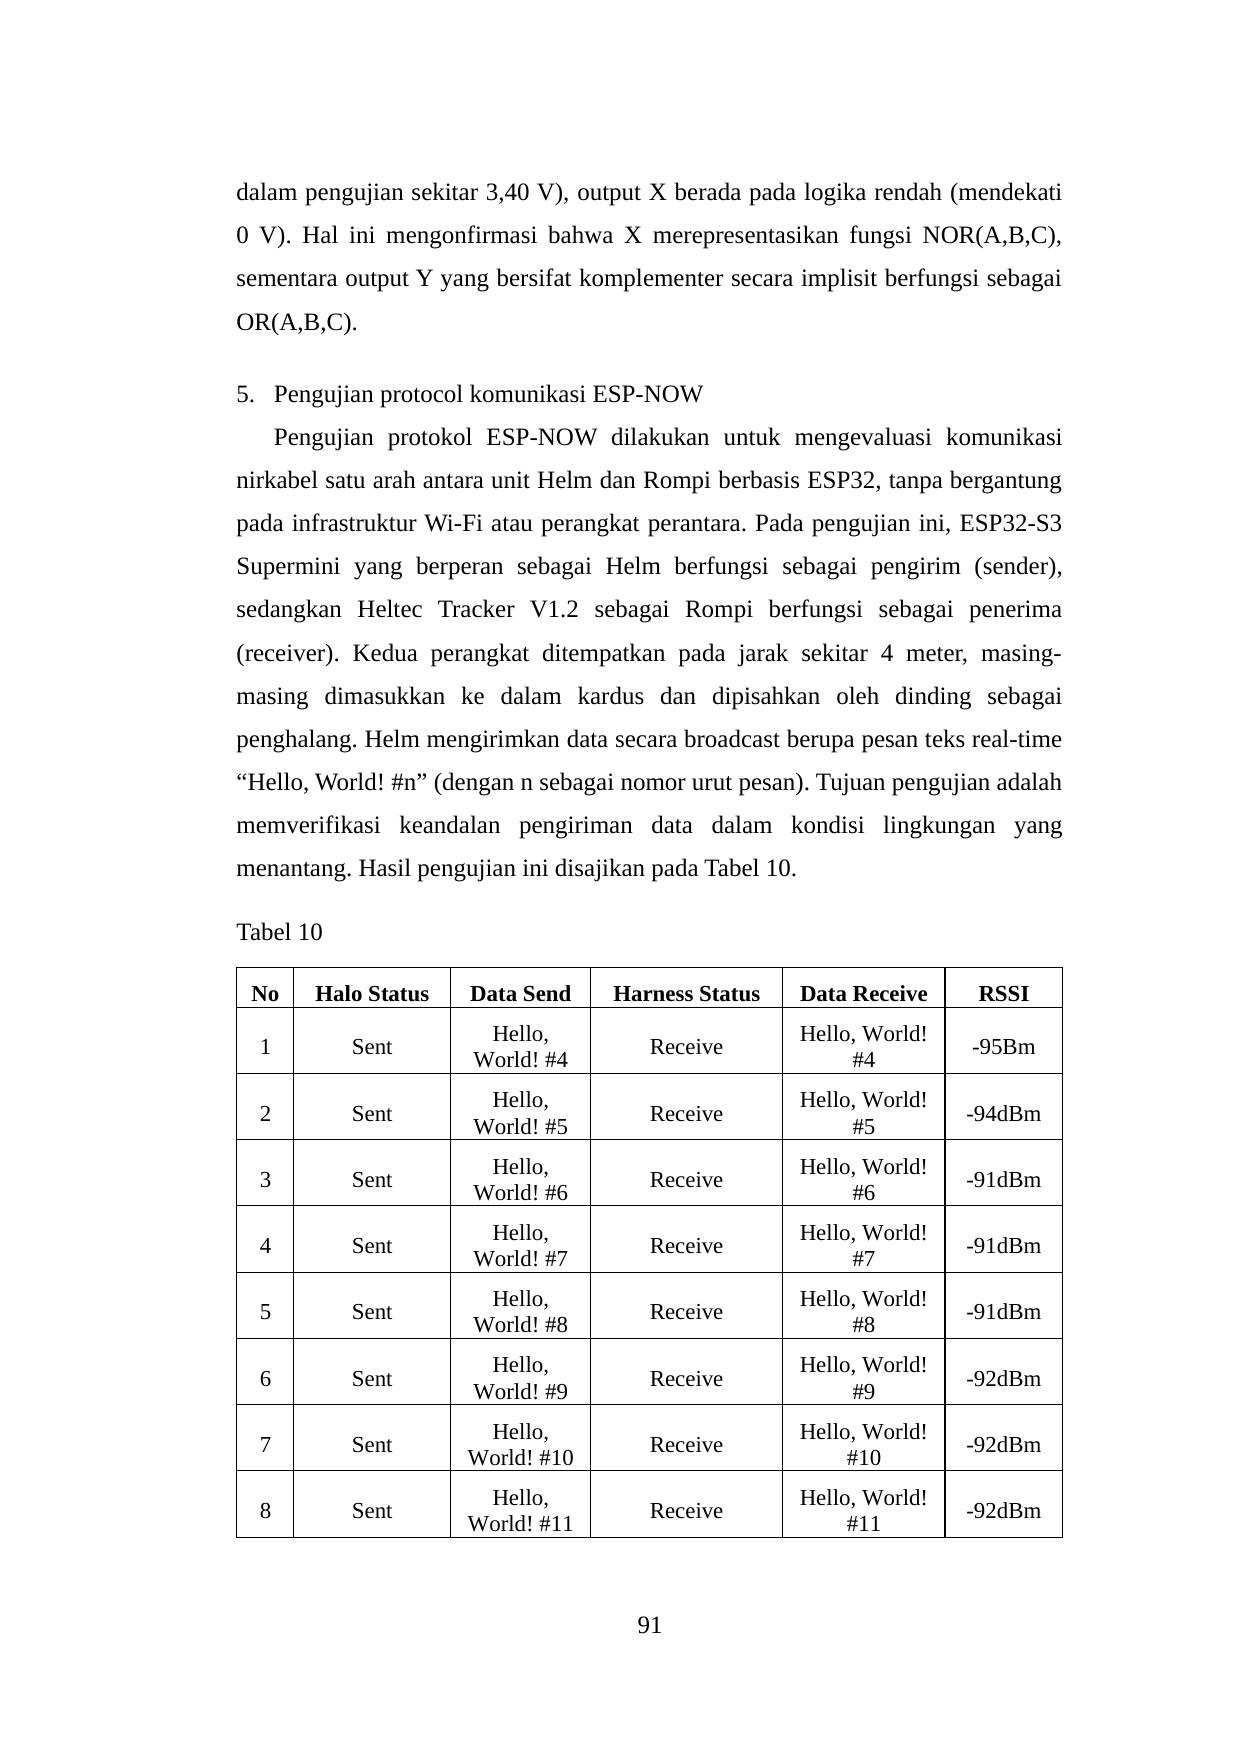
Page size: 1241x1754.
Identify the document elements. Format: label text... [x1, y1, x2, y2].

table_cell -91dBm [946, 1140, 1062, 1205]
table_cell Hello, World! #4 [451, 1008, 590, 1073]
table_cell -92dBm [946, 1339, 1062, 1404]
list Pengujian protocol komunikasi ESP-NOW [236, 379, 1063, 408]
table_cell 8 [237, 1471, 293, 1537]
table_cell 5 [237, 1273, 293, 1338]
table_cell Receive [591, 1206, 782, 1272]
table_cell Receive [591, 1140, 782, 1205]
table_cell 2 [237, 1074, 293, 1139]
table_cell Hello, World! #10 [783, 1405, 944, 1470]
table_cell -91dBm [946, 1206, 1062, 1272]
table_cell Sent [294, 1405, 450, 1470]
table_cell Hello, World! #11 [783, 1471, 944, 1537]
table_cell Sent [294, 1074, 450, 1139]
table_cell Sent [294, 1471, 450, 1537]
table_cell -92dBm [946, 1405, 1062, 1470]
table_cell -92dBm [946, 1471, 1062, 1537]
table_cell Receive [591, 1074, 782, 1139]
table_header No [237, 968, 293, 1007]
table_cell Hello, World! #9 [451, 1339, 590, 1404]
table_cell 6 [237, 1339, 293, 1404]
table_cell Hello, World! #4 [783, 1008, 944, 1073]
table_cell Sent [294, 1140, 450, 1205]
text Pengujian protokol ESP-NOW dilakukan untuk mengevaluasi komunikasi nirkabel satu arah antara unit Helm dan Rompi berbasis ESP32, tanpa bergantung pada infrastruktur Wi-Fi atau perangkat perantara. Pada pengujian ini, ESP32-S3 Supermini yang berperan sebagai Helm berfungsi sebagai pengirim (sender), sedangkan Heltec Tracker V1.2 sebagai Rompi berfungsi sebagai penerima (receiver). Kedua perangkat ditempatkan pada jarak sekitar 4 meter, masing-masing dimasukkan ke dalam kardus dan dipisahkan oleh dinding sebagai penghalang. Helm mengirimkan data secara broadcast berupa pesan teks real-time “Hello, World! #n” (dengan n sebagai nomor urut pesan). Tujuan pengujian adalah memverifikasi keandalan pengiriman data dalam kondisi lingkungan yang menantang. Hasil pengujian ini disajikan pada Tabel 10. [236, 422, 1063, 882]
table_cell Hello, World! #5 [783, 1074, 944, 1139]
table_cell 7 [237, 1405, 293, 1470]
table_cell Hello, World! #7 [783, 1206, 944, 1272]
table_cell Hello, World! #5 [451, 1074, 590, 1139]
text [236, 177, 1063, 335]
table_cell -91dBm [946, 1273, 1062, 1338]
table_cell Hello, World! #8 [783, 1273, 944, 1338]
table_cell Receive [591, 1273, 782, 1338]
table_cell Receive [591, 1405, 782, 1470]
table_cell 3 [237, 1140, 293, 1205]
table_cell Hello, World! #8 [451, 1273, 590, 1338]
table_header Harness Status [591, 968, 782, 1007]
table_header Halo Status [294, 968, 450, 1007]
table_cell Receive [591, 1008, 782, 1073]
table_cell Hello, World! #7 [451, 1206, 590, 1272]
table_cell Sent [294, 1206, 450, 1272]
table_header Data Send [451, 968, 590, 1007]
table_cell -95Bm [946, 1008, 1062, 1073]
table_cell 1 [237, 1008, 293, 1073]
table_cell 4 [237, 1206, 293, 1272]
table_header Data Receive [783, 968, 944, 1007]
table_cell Sent [294, 1273, 450, 1338]
text Tabel 10 [236, 917, 1063, 946]
table_cell Hello, World! #9 [783, 1339, 944, 1404]
table_cell Hello, World! #10 [451, 1405, 590, 1470]
table_cell Receive [591, 1339, 782, 1404]
table_cell Hello, World! #6 [783, 1140, 944, 1205]
table_cell Hello, World! #11 [451, 1471, 590, 1537]
table_header RSSI [946, 968, 1062, 1007]
table_cell Sent [294, 1008, 450, 1073]
table_cell -94dBm [946, 1074, 1062, 1139]
table_cell Hello, World! #6 [451, 1140, 590, 1205]
table_cell Sent [294, 1339, 450, 1404]
table_cell Receive [591, 1471, 782, 1537]
